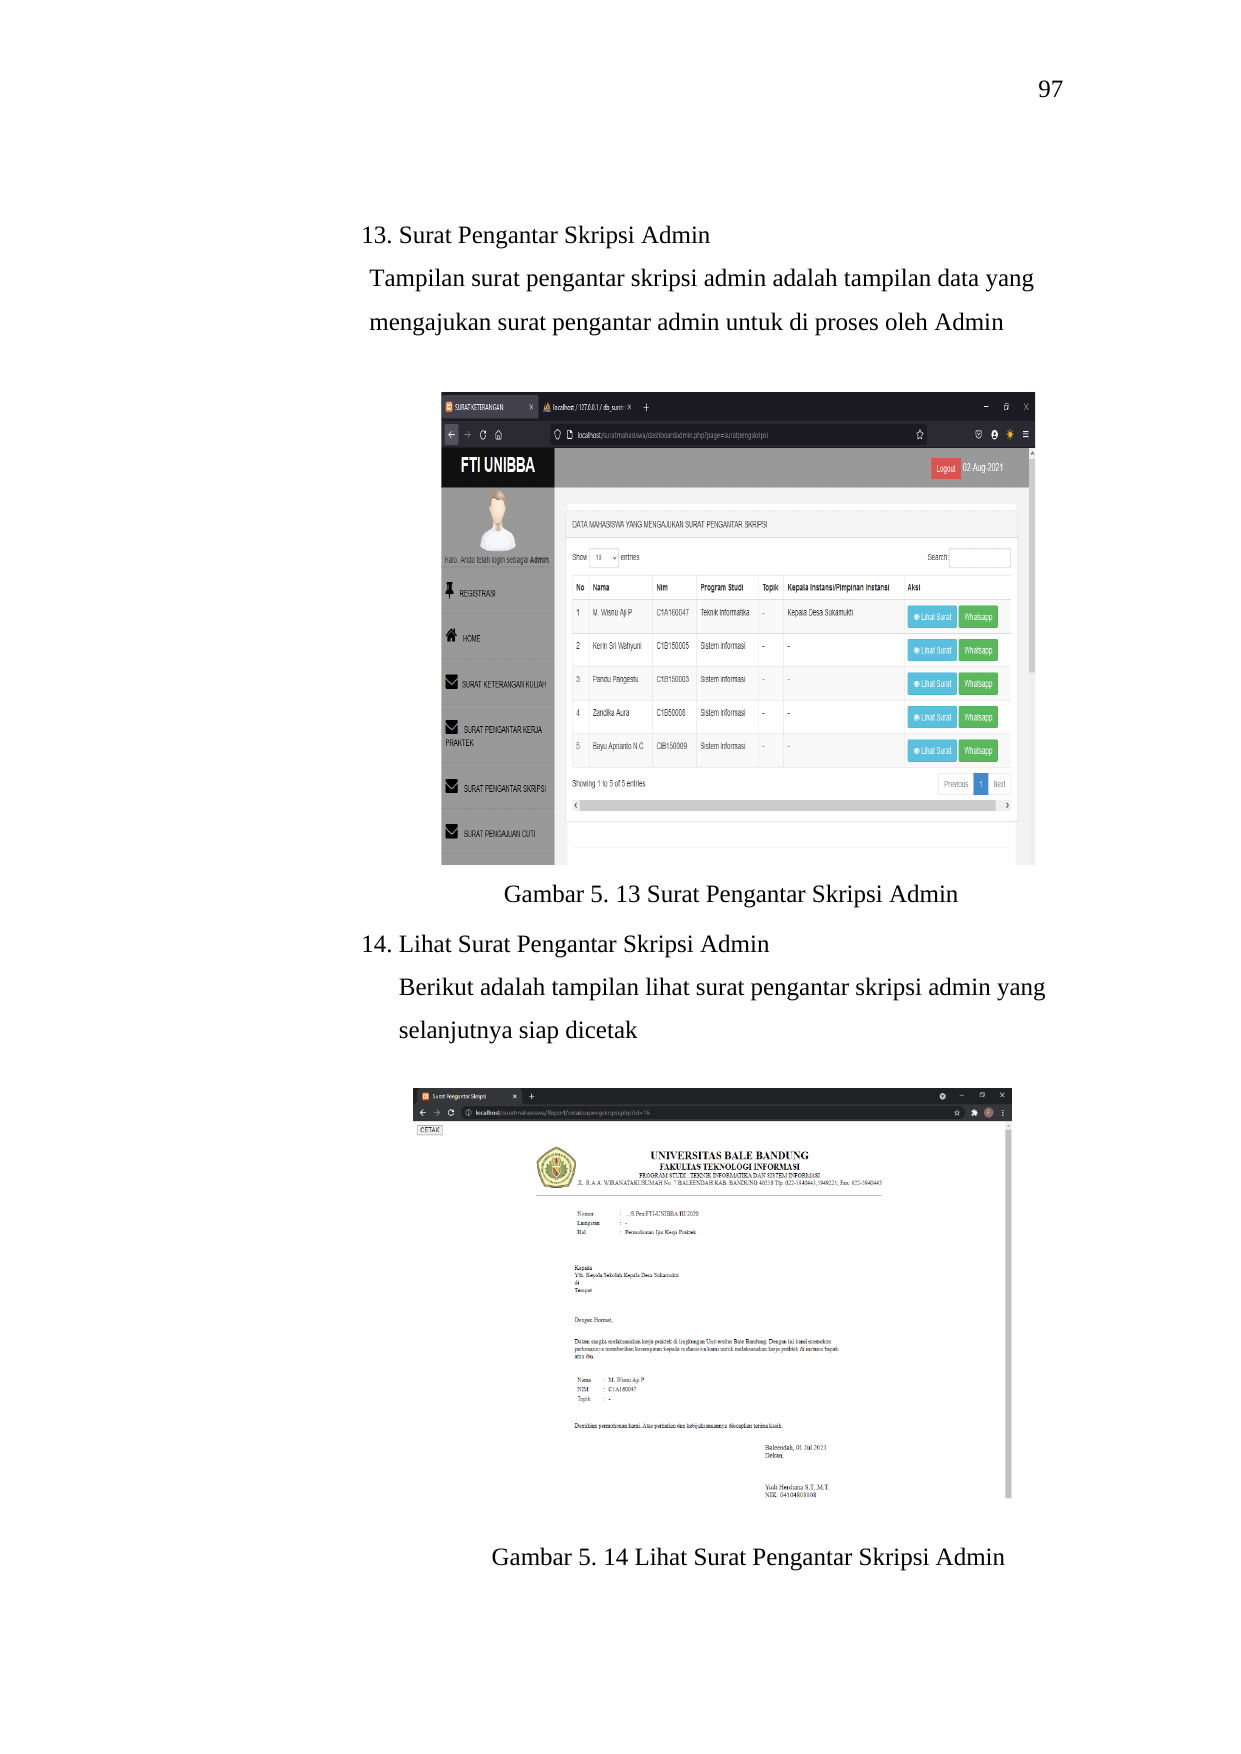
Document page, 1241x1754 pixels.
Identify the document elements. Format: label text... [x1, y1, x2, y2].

list Lihat Surat Pengantar Skripsi Admin [361, 929, 1063, 957]
list Surat Pengantar Skripsi Admin [361, 220, 1063, 249]
list Berikut adalah tampilan lihat surat pengantar skripsi admin yang selanjutnya siap dicetak [399, 972, 1063, 1044]
picture [441, 392, 1035, 865]
picture [413, 1088, 1012, 1499]
list Tampilan surat pengantar skripsi admin adalah tampilan data yang mengajukan surat pengantar admin untuk di proses oleh Admin [369, 263, 1063, 335]
text Gambar 5. 13 Surat Pengantar Skripsi Admin [399, 879, 1063, 908]
